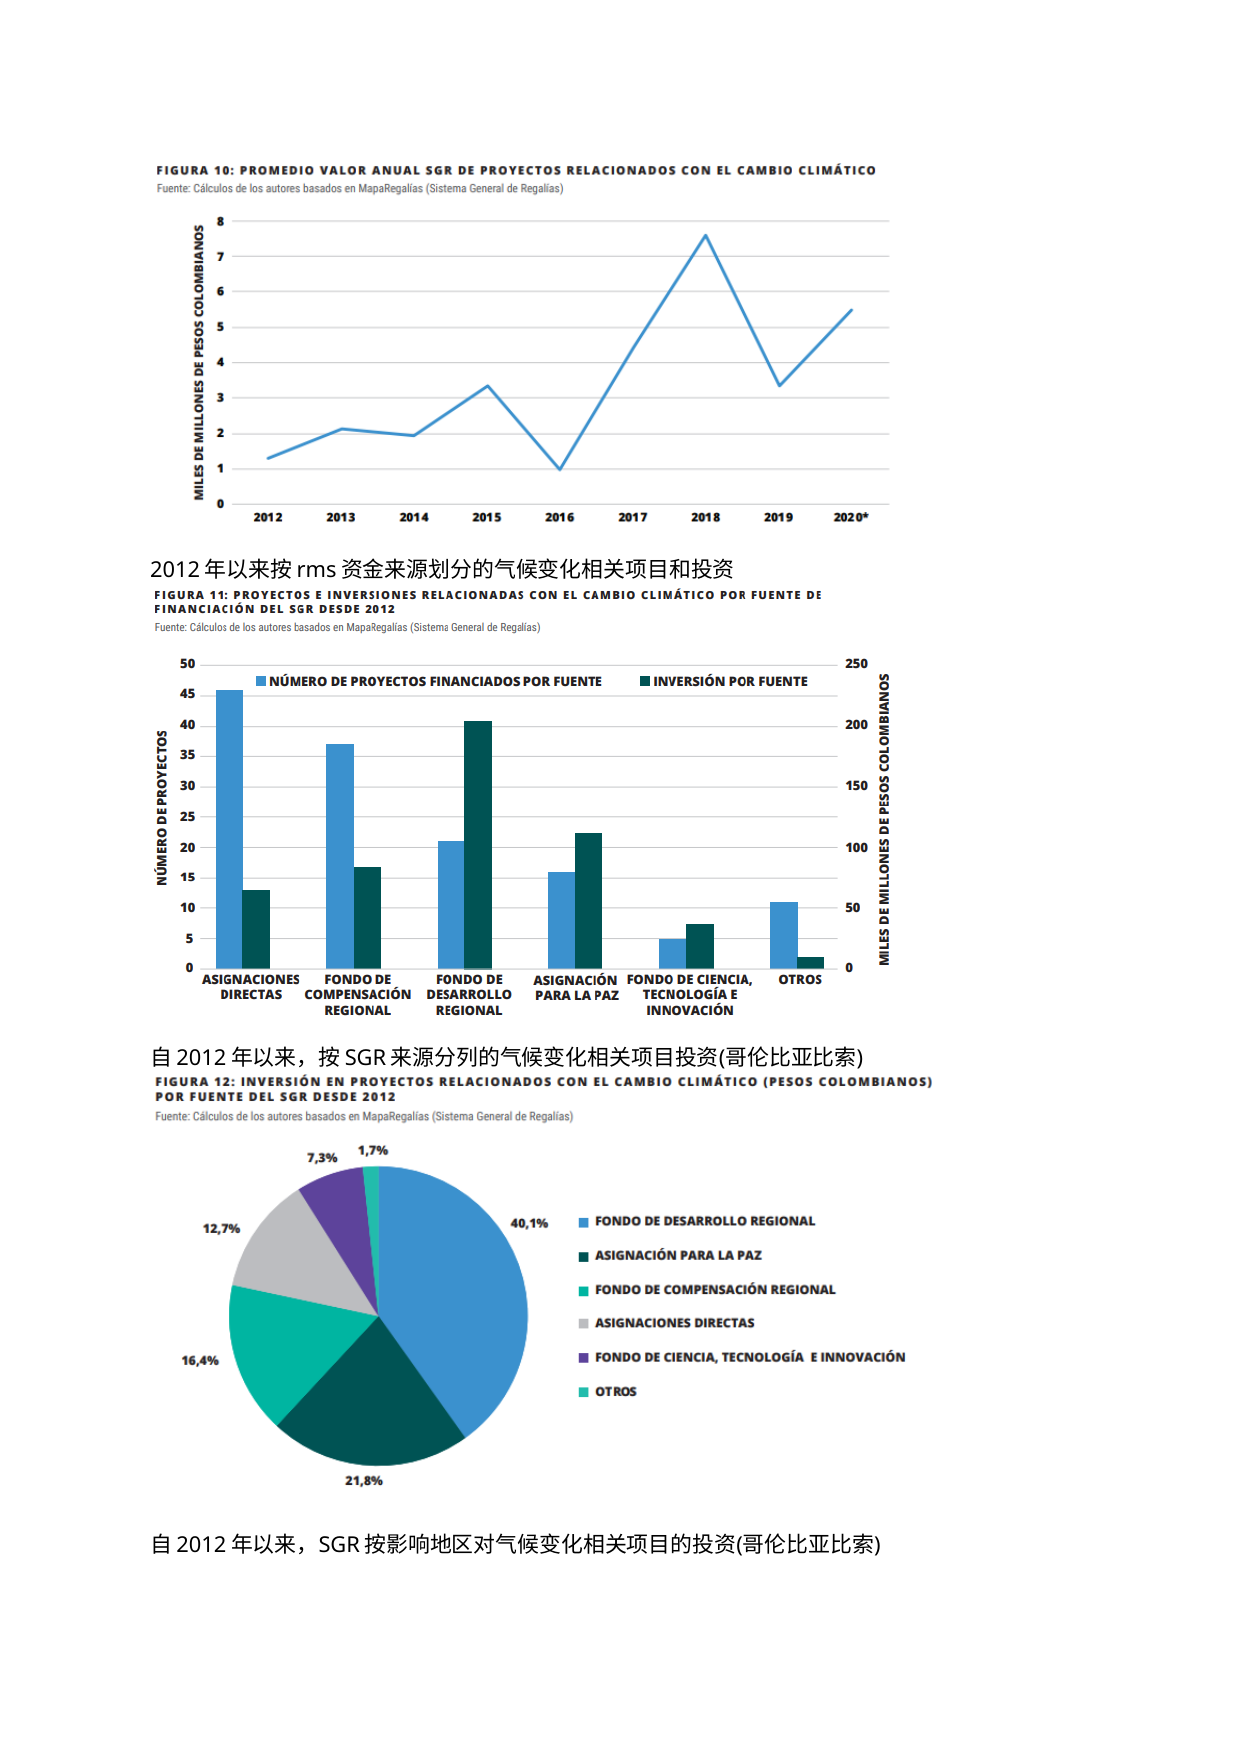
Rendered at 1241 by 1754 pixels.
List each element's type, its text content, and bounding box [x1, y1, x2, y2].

picture [150, 584, 893, 1027]
text 自2012年以来，按SGR来源分列的气候变化相关项目投资(哥伦比亚比索) [150, 1039, 1090, 1072]
text 2012年以来按rms资金来源划分的气候变化相关项目和投资 [150, 552, 1090, 584]
picture [150, 1072, 936, 1499]
picture [150, 162, 898, 535]
text 自2012年以来，SGR按影响地区对气候变化相关项目的投资(哥伦比亚比索) [150, 1527, 1090, 1559]
